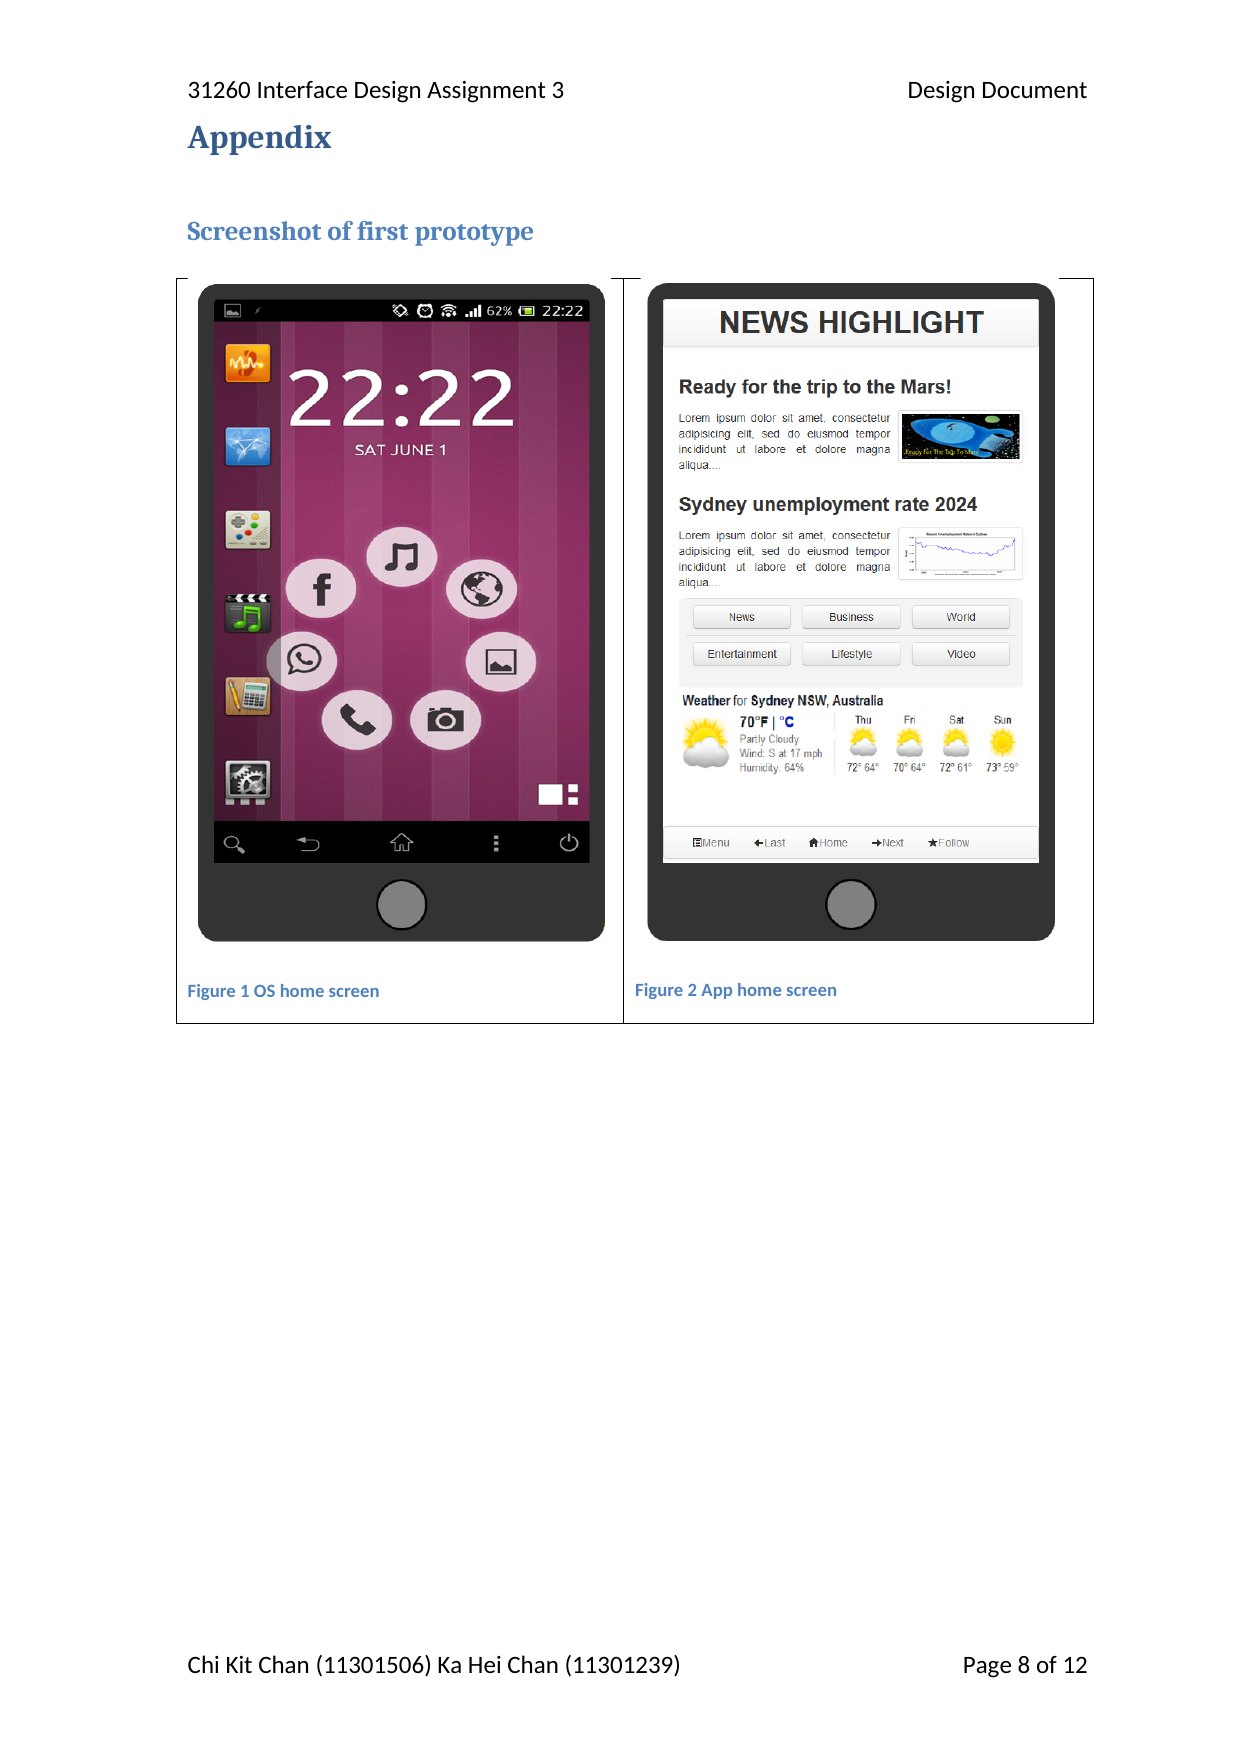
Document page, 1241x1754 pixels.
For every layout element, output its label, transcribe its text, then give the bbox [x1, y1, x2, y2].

subtitle Screenshot of first prototype [187, 216, 1053, 247]
picture [187, 278, 611, 949]
subtitle Appendix [187, 118, 1053, 156]
picture [640, 278, 1059, 948]
